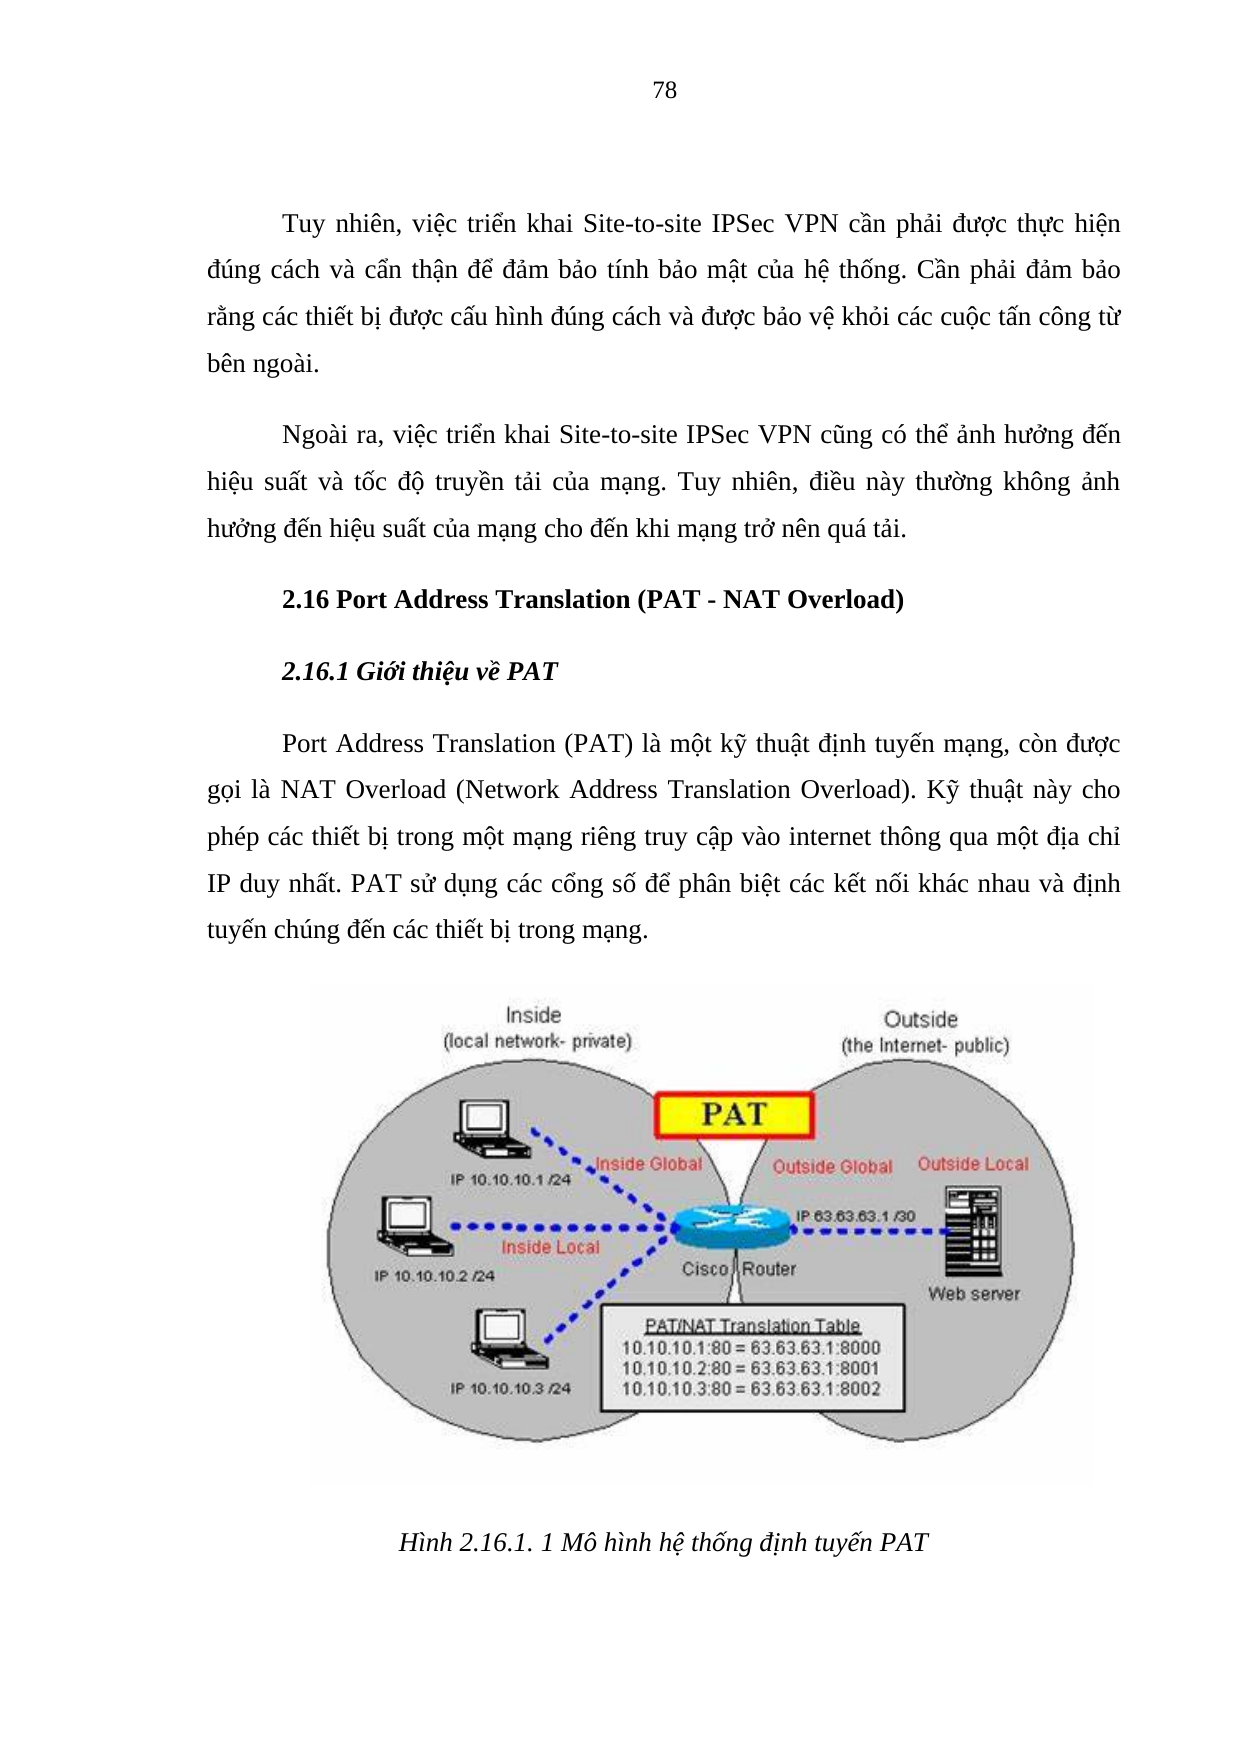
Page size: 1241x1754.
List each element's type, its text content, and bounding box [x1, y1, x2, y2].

text 2.16.1 Giới thiệu về PAT [282, 655, 1122, 686]
text Tuy nhiên, việc triển khai Site-to-site IPSec VPN cần phải được thực hiện đúng cách và cẩn thận để đảm bảo tính bảo mật của hệ thống. Cần phải đảm bảo rằng các thiết bị được cấu hình đúng cách và được bảo vệ khỏi các cuộc tấn công từ bên ngoài. [207, 207, 1122, 378]
text Port Address Translation (PAT) là một kỹ thuật định tuyến mạng, còn được gọi là NAT Overload (Network Address Translation Overload). Kỹ thuật này cho phép các thiết bị trong một mạng riêng truy cập vào internet thông qua một địa chỉ IP duy nhất. PAT sử dụng các cổng số để phân biệt các kết nối khác nhau và định tuyến chúng đến các thiết bị trong mạng. [207, 727, 1122, 944]
text 2.16 Port Address Translation (PAT - NAT Overload) [282, 583, 1122, 614]
picture [309, 985, 1095, 1486]
text Ngoài ra, việc triển khai Site-to-site IPSec VPN cũng có thể ảnh hưởng đến hiệu suất và tốc độ truyền tải của mạng. Tuy nhiên, điều này thường không ảnh hưởng đến hiệu suất của mạng cho đến khi mạng trở nên quá tải. [207, 418, 1122, 543]
